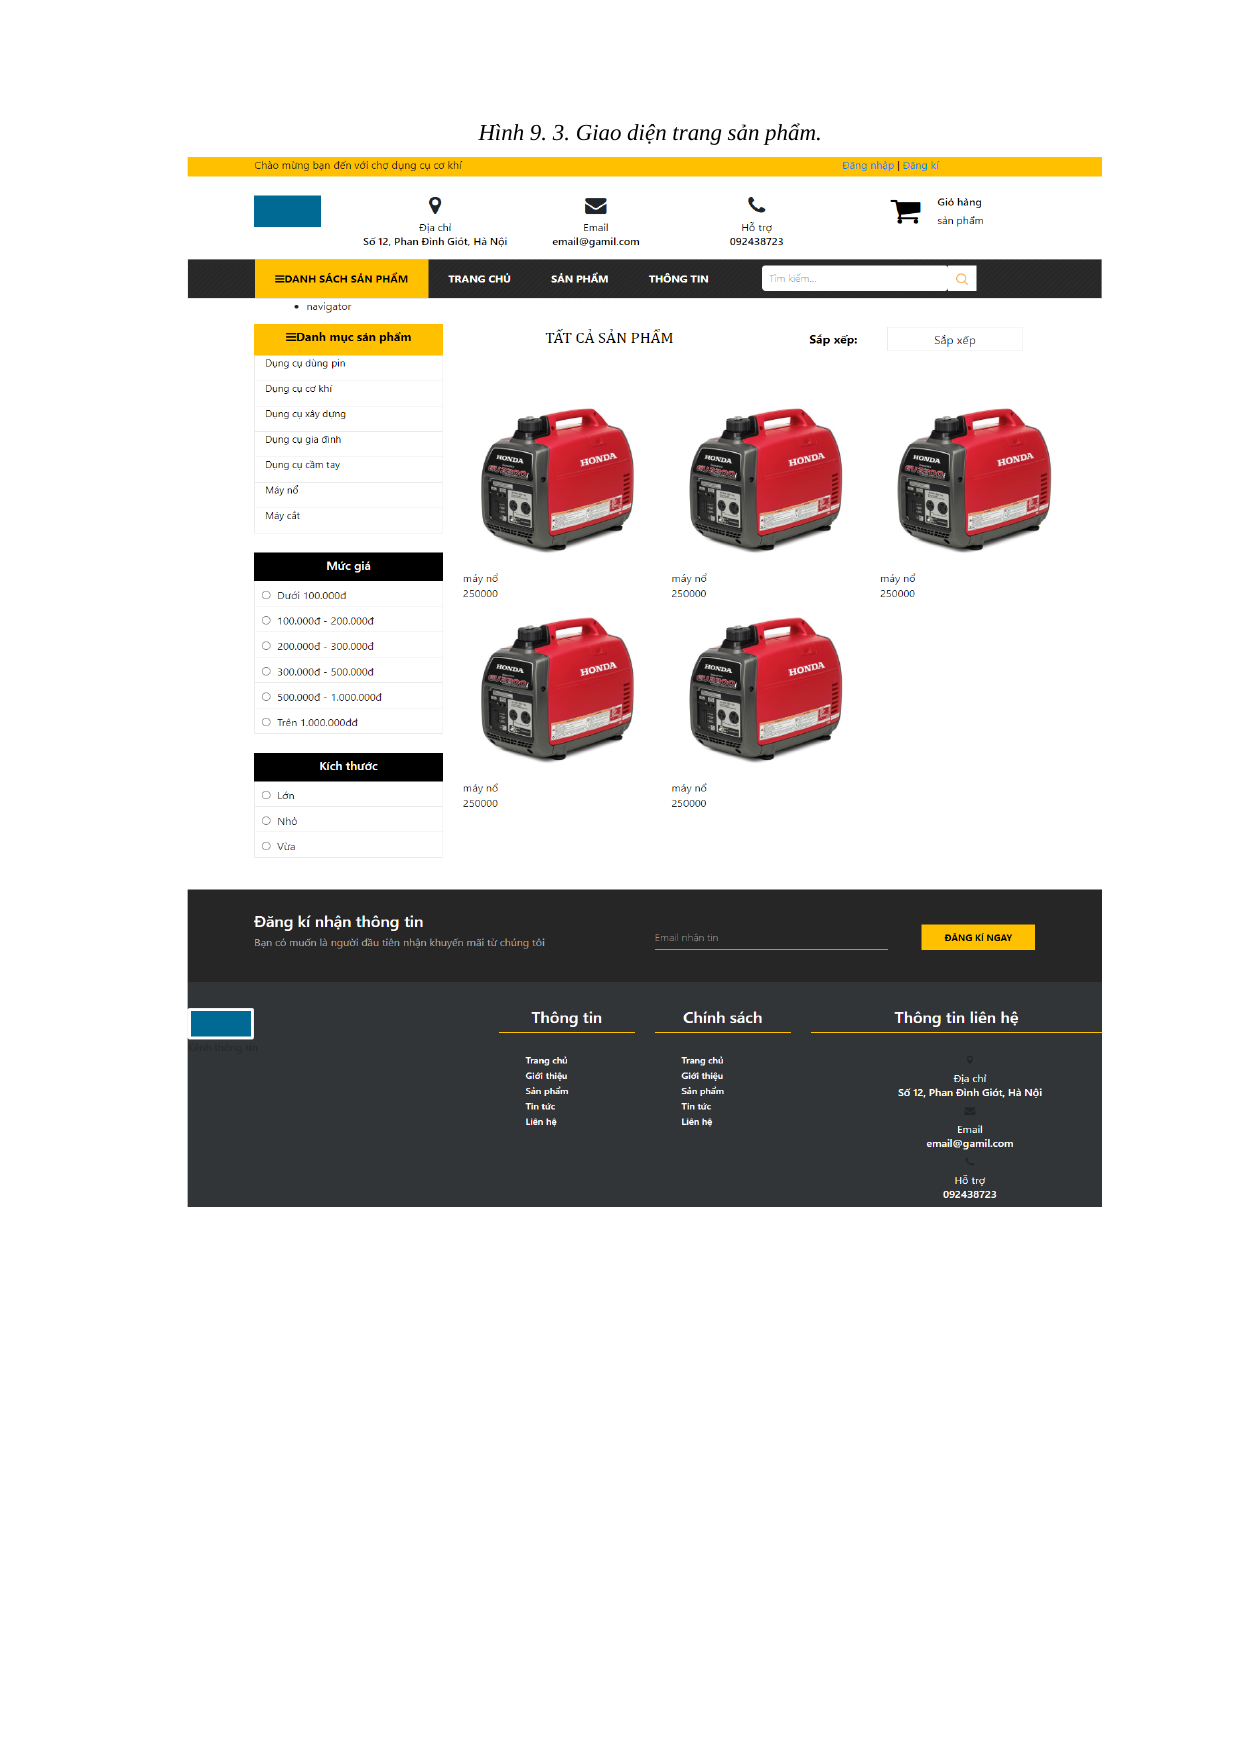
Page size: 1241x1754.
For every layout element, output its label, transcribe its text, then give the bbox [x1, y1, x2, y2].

picture [187, 157, 1112, 1207]
text Hình 9. 3. Giao diện trang sản phẩm. [187, 118, 1113, 145]
